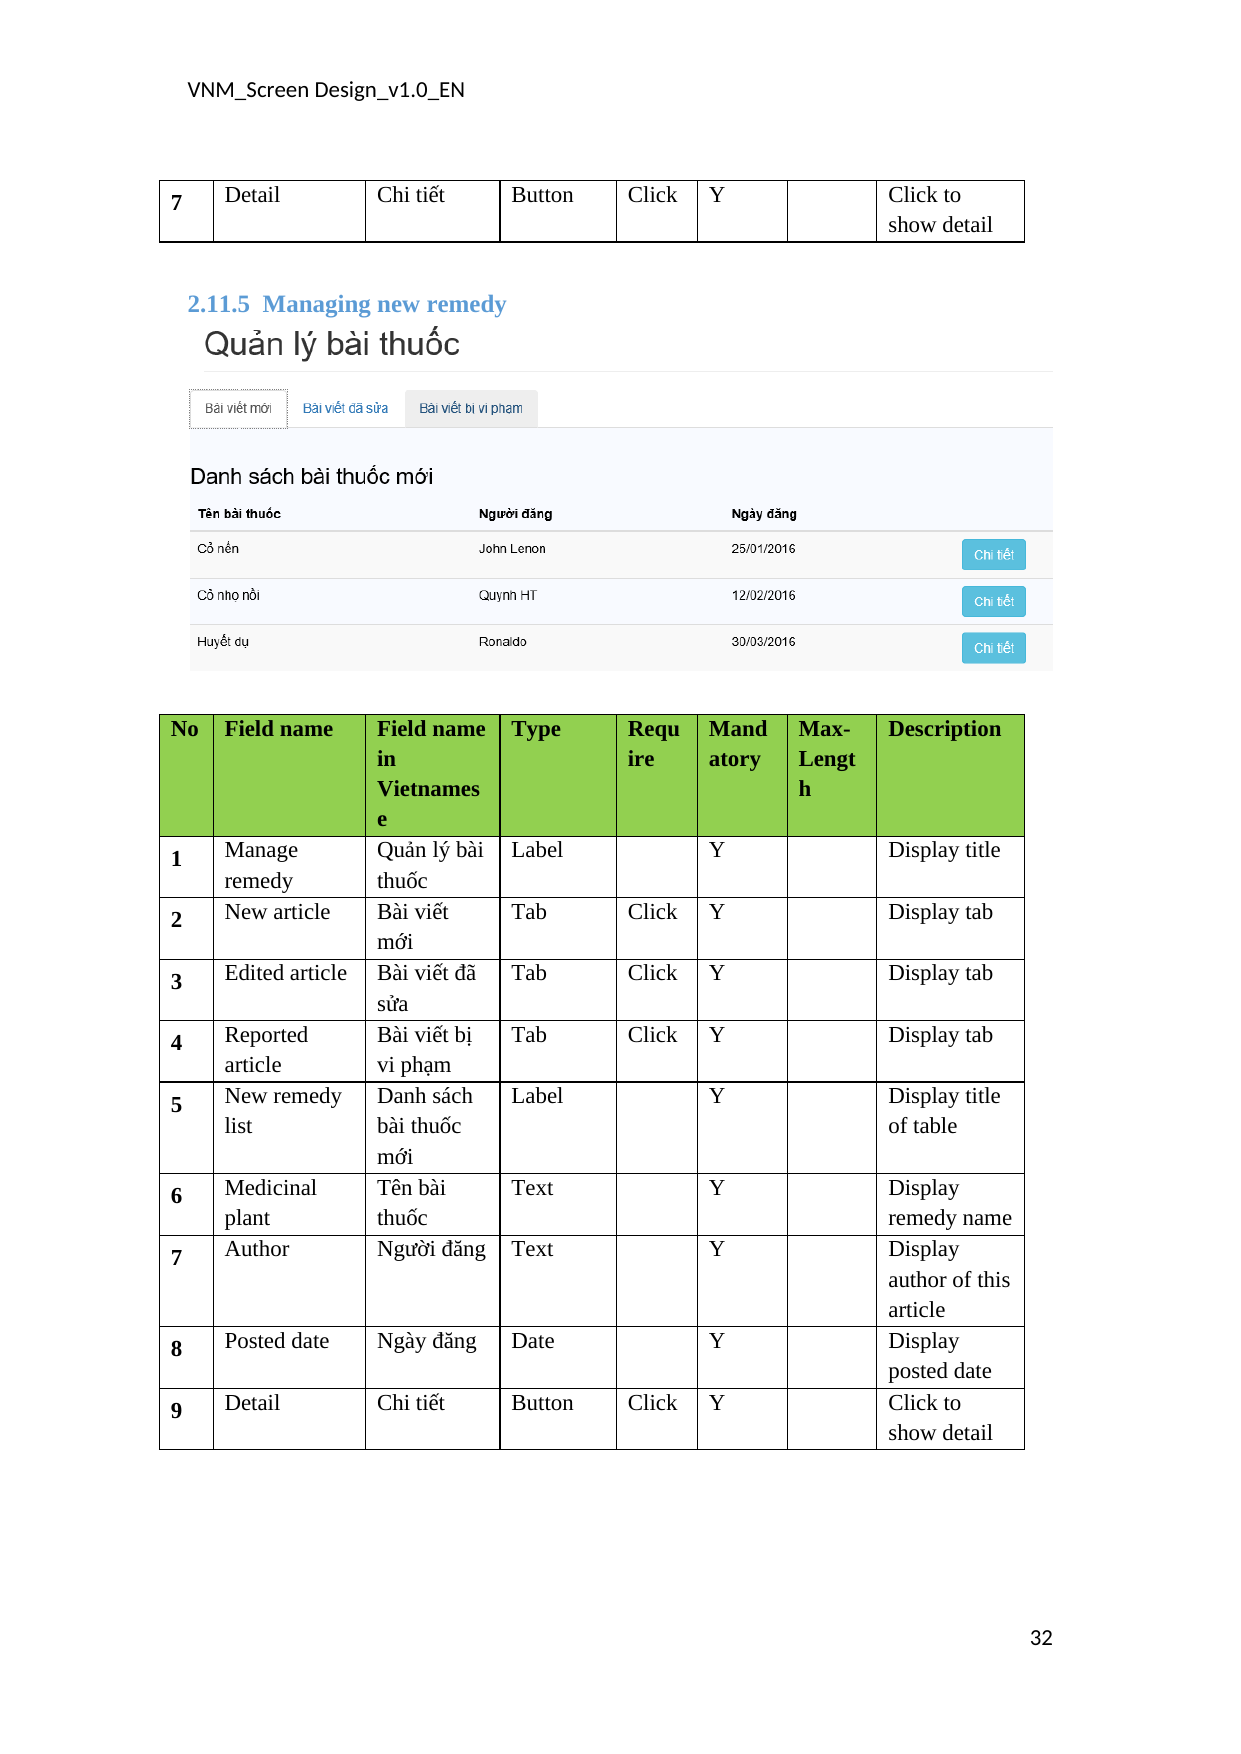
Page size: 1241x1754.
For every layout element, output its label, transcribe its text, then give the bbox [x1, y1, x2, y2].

table_cell [160, 1236, 213, 1326]
table_cell [788, 1389, 876, 1449]
table_cell Y [698, 1174, 787, 1234]
table_cell Display tab [877, 960, 1024, 1020]
table_cell Tab [501, 898, 616, 958]
table_cell Detail [214, 1389, 365, 1449]
table_cell Text [501, 1236, 616, 1326]
table_cell [788, 1236, 876, 1326]
table_cell [788, 1021, 876, 1081]
table_cell Y [698, 181, 787, 241]
table_cell [160, 1083, 213, 1173]
table_cell Author [214, 1236, 365, 1326]
table_cell [160, 1327, 213, 1388]
table_cell Bài viết đã sửa [366, 960, 499, 1020]
table_cell [160, 898, 213, 958]
table_cell [788, 181, 876, 241]
table_cell Y [698, 960, 787, 1020]
table_cell Y [698, 837, 787, 897]
table_header Mandatory [698, 715, 787, 836]
table_cell Button [501, 1389, 616, 1449]
table_cell [788, 837, 876, 897]
table_cell New article [214, 898, 365, 958]
table_cell Button [501, 181, 616, 241]
table_header Max-Length [788, 715, 876, 836]
table_cell Display author of this article [877, 1236, 1024, 1326]
subtitle Managing new remedy [187, 289, 1053, 318]
table_cell Y [698, 1083, 787, 1173]
table_cell [788, 898, 876, 958]
table_cell Edited article [214, 960, 365, 1020]
table_cell Tab [501, 1021, 616, 1081]
table_cell [160, 1389, 213, 1449]
table_cell Y [698, 898, 787, 958]
table_cell Y [698, 1236, 787, 1326]
table_cell Label [501, 837, 616, 897]
table_header Type [501, 715, 616, 836]
table_cell Reported article [214, 1021, 365, 1081]
table_cell Y [698, 1021, 787, 1081]
table_cell Text [501, 1174, 616, 1234]
table_cell Posted date [214, 1327, 365, 1388]
table_cell [788, 1083, 876, 1173]
table_cell Display title [877, 837, 1024, 897]
table_cell Medicinal plant [214, 1174, 365, 1234]
table_header Field name in Vietnamese [366, 715, 499, 836]
table_cell New remedy list [214, 1083, 365, 1173]
table_cell [617, 1327, 697, 1388]
table_cell [617, 1236, 697, 1326]
table_cell Display remedy name [877, 1174, 1024, 1234]
table_cell Click [617, 1389, 697, 1449]
picture [187, 320, 1053, 695]
table_cell [788, 960, 876, 1020]
table_cell Manage remedy [214, 837, 365, 897]
table_cell [160, 1021, 213, 1081]
table_cell Bài viết mới [366, 898, 499, 958]
table_cell Danh sách bài thuốc mới [366, 1083, 499, 1173]
table_cell Display tab [877, 898, 1024, 958]
table_cell Click to show detail [877, 181, 1024, 241]
table_cell Quản lý bài thuốc [366, 837, 499, 897]
table_cell [160, 181, 213, 241]
table_cell [617, 837, 697, 897]
table_cell Chi tiết [366, 1389, 499, 1449]
table_cell [617, 1083, 697, 1173]
table_cell Display tab [877, 1021, 1024, 1081]
table_cell Chi tiết [366, 181, 499, 241]
table_cell [160, 1174, 213, 1234]
table_cell [617, 1174, 697, 1234]
table_cell Tên bài thuốc [366, 1174, 499, 1234]
table_cell Tab [501, 960, 616, 1020]
table_header No [160, 715, 213, 836]
table_cell [160, 837, 213, 897]
table_cell Người đăng [366, 1236, 499, 1326]
table_cell Click [617, 898, 697, 958]
table_cell Detail [214, 181, 365, 241]
table_cell Label [501, 1083, 616, 1173]
table_cell Click [617, 181, 697, 241]
table_cell [788, 1174, 876, 1234]
table_cell [788, 1327, 876, 1388]
table_cell Click [617, 960, 697, 1020]
table_cell Display title of table [877, 1083, 1024, 1173]
table_cell Y [698, 1389, 787, 1449]
table_cell Click to show detail [877, 1389, 1024, 1449]
table_cell Click [617, 1021, 697, 1081]
table_cell Y [698, 1327, 787, 1388]
table_header Field name [214, 715, 365, 836]
table_cell Date [501, 1327, 616, 1388]
table_header Description [877, 715, 1024, 836]
table_cell [160, 960, 213, 1020]
table_cell Ngày đăng [366, 1327, 499, 1388]
table_header Require [617, 715, 697, 836]
table_cell Bài viết bị vi phạm [366, 1021, 499, 1081]
table_cell Display posted date [877, 1327, 1024, 1388]
